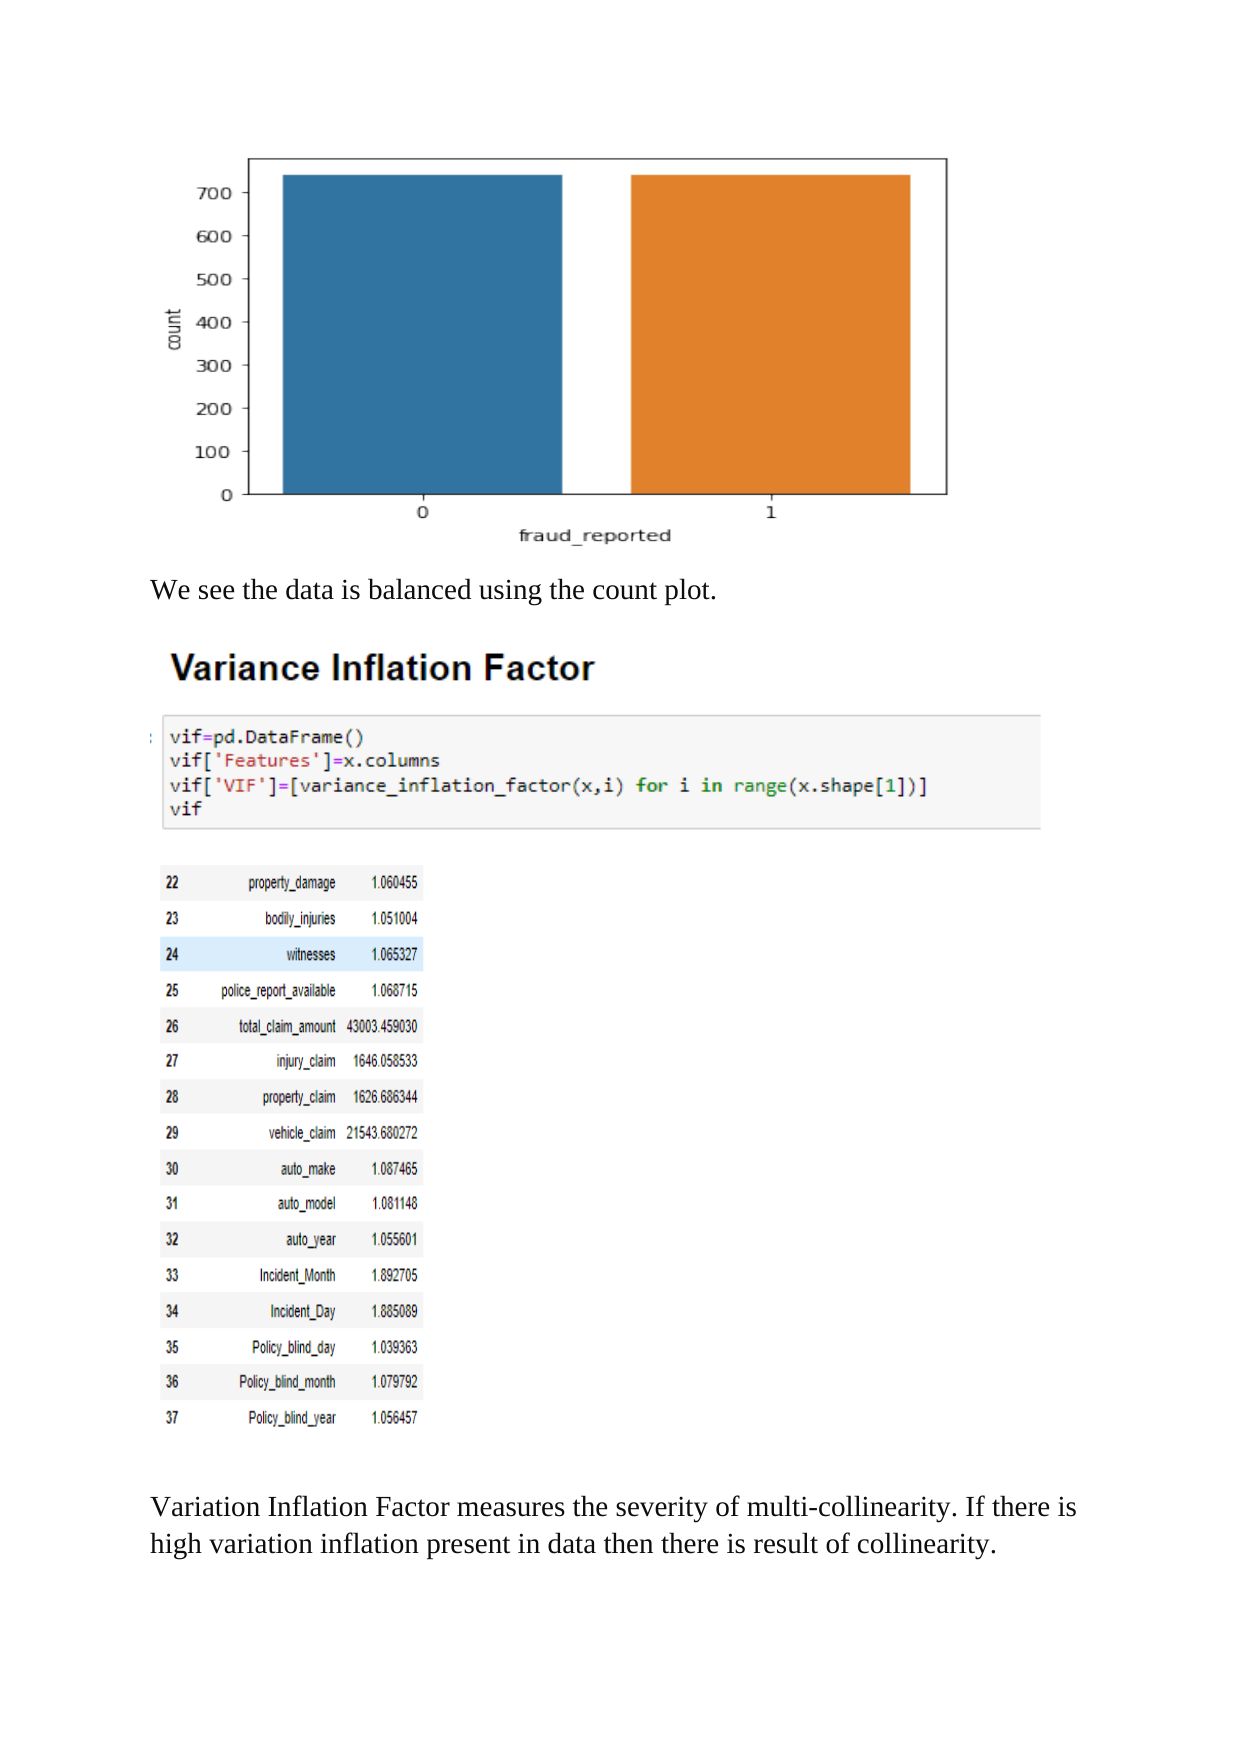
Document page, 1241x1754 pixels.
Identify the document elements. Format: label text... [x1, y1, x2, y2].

text Variation Inflation Factor measures the severity of multi-collinearity. If there is high variation inflation present in data then there is result of collinearity. [150, 1489, 1090, 1559]
picture [150, 624, 1041, 847]
picture [150, 865, 452, 1441]
text We see the data is balanced using the count plot. [150, 572, 1090, 606]
picture [150, 150, 961, 554]
